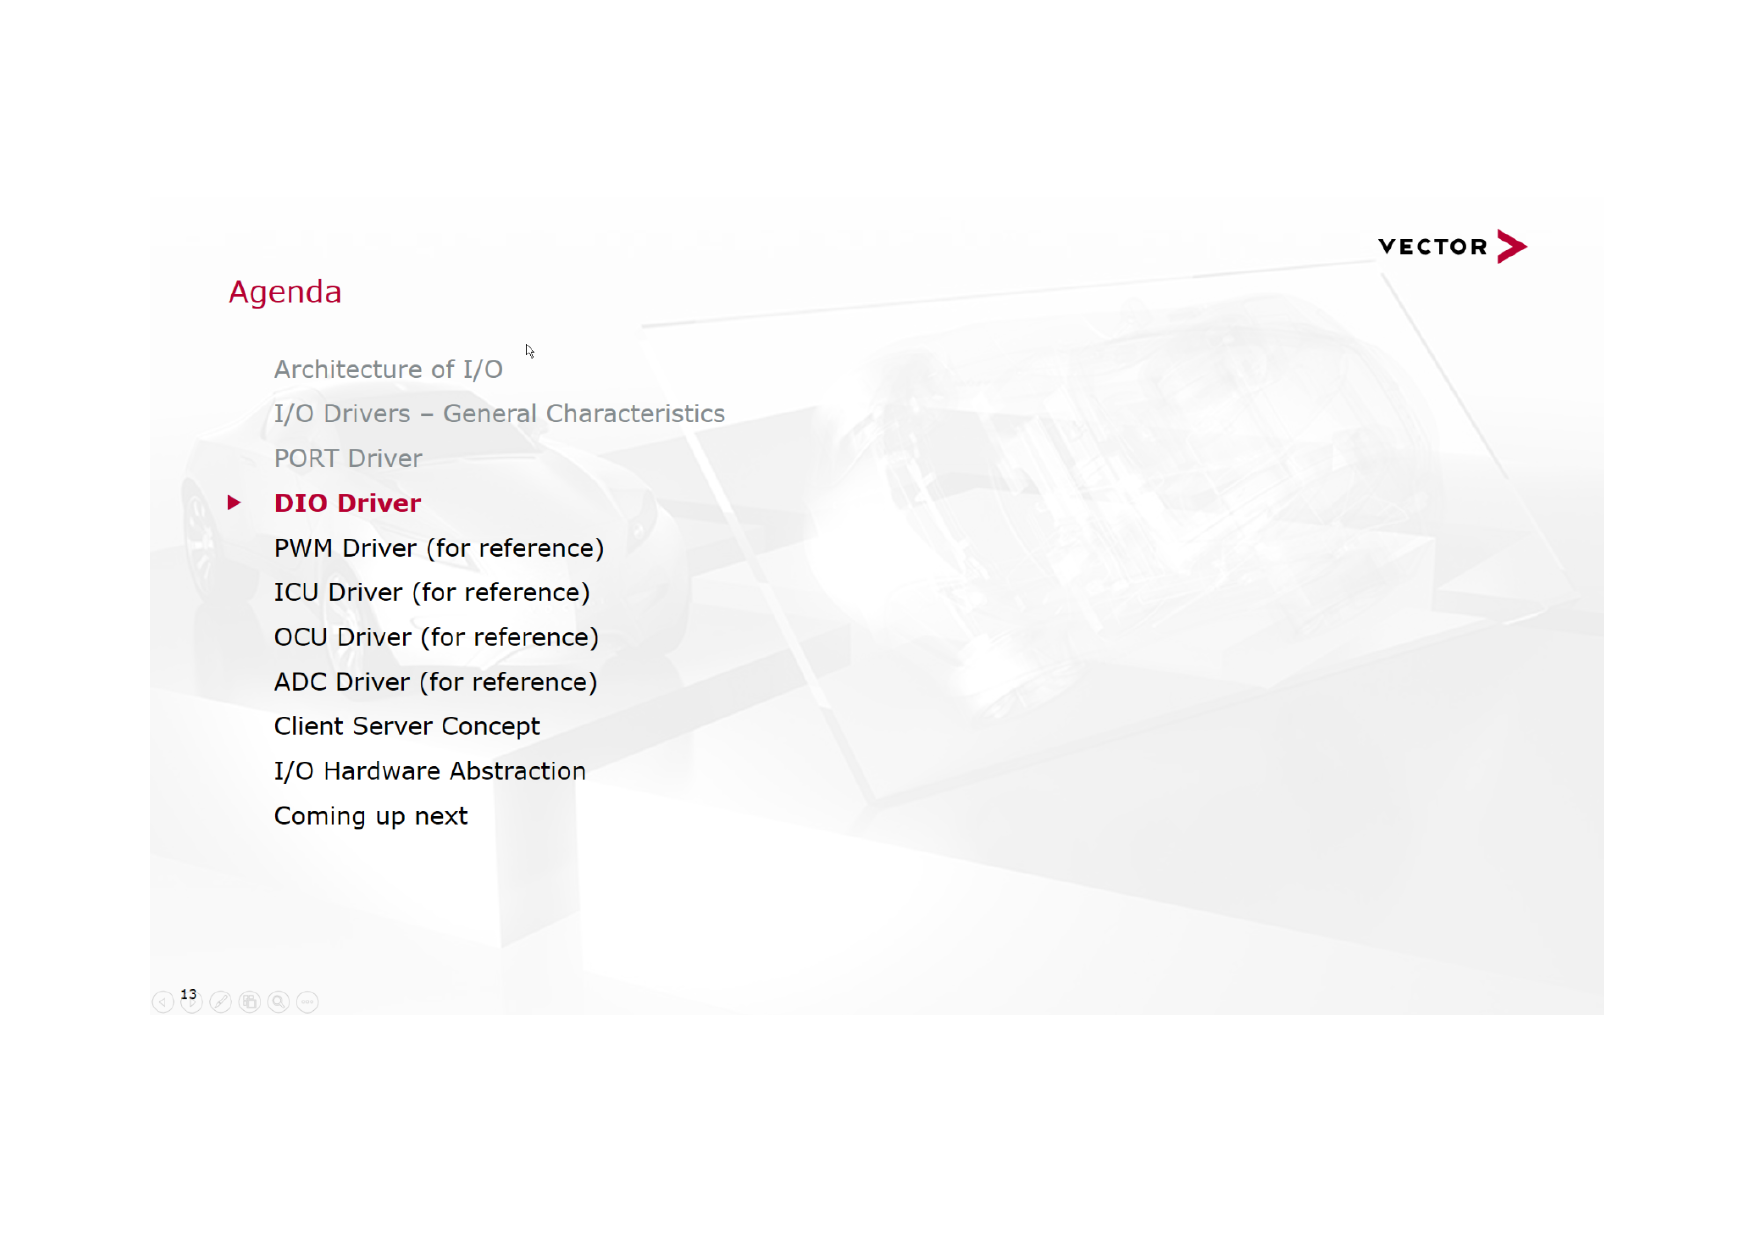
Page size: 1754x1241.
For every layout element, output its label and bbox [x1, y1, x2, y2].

picture [150, 197, 1604, 1015]
